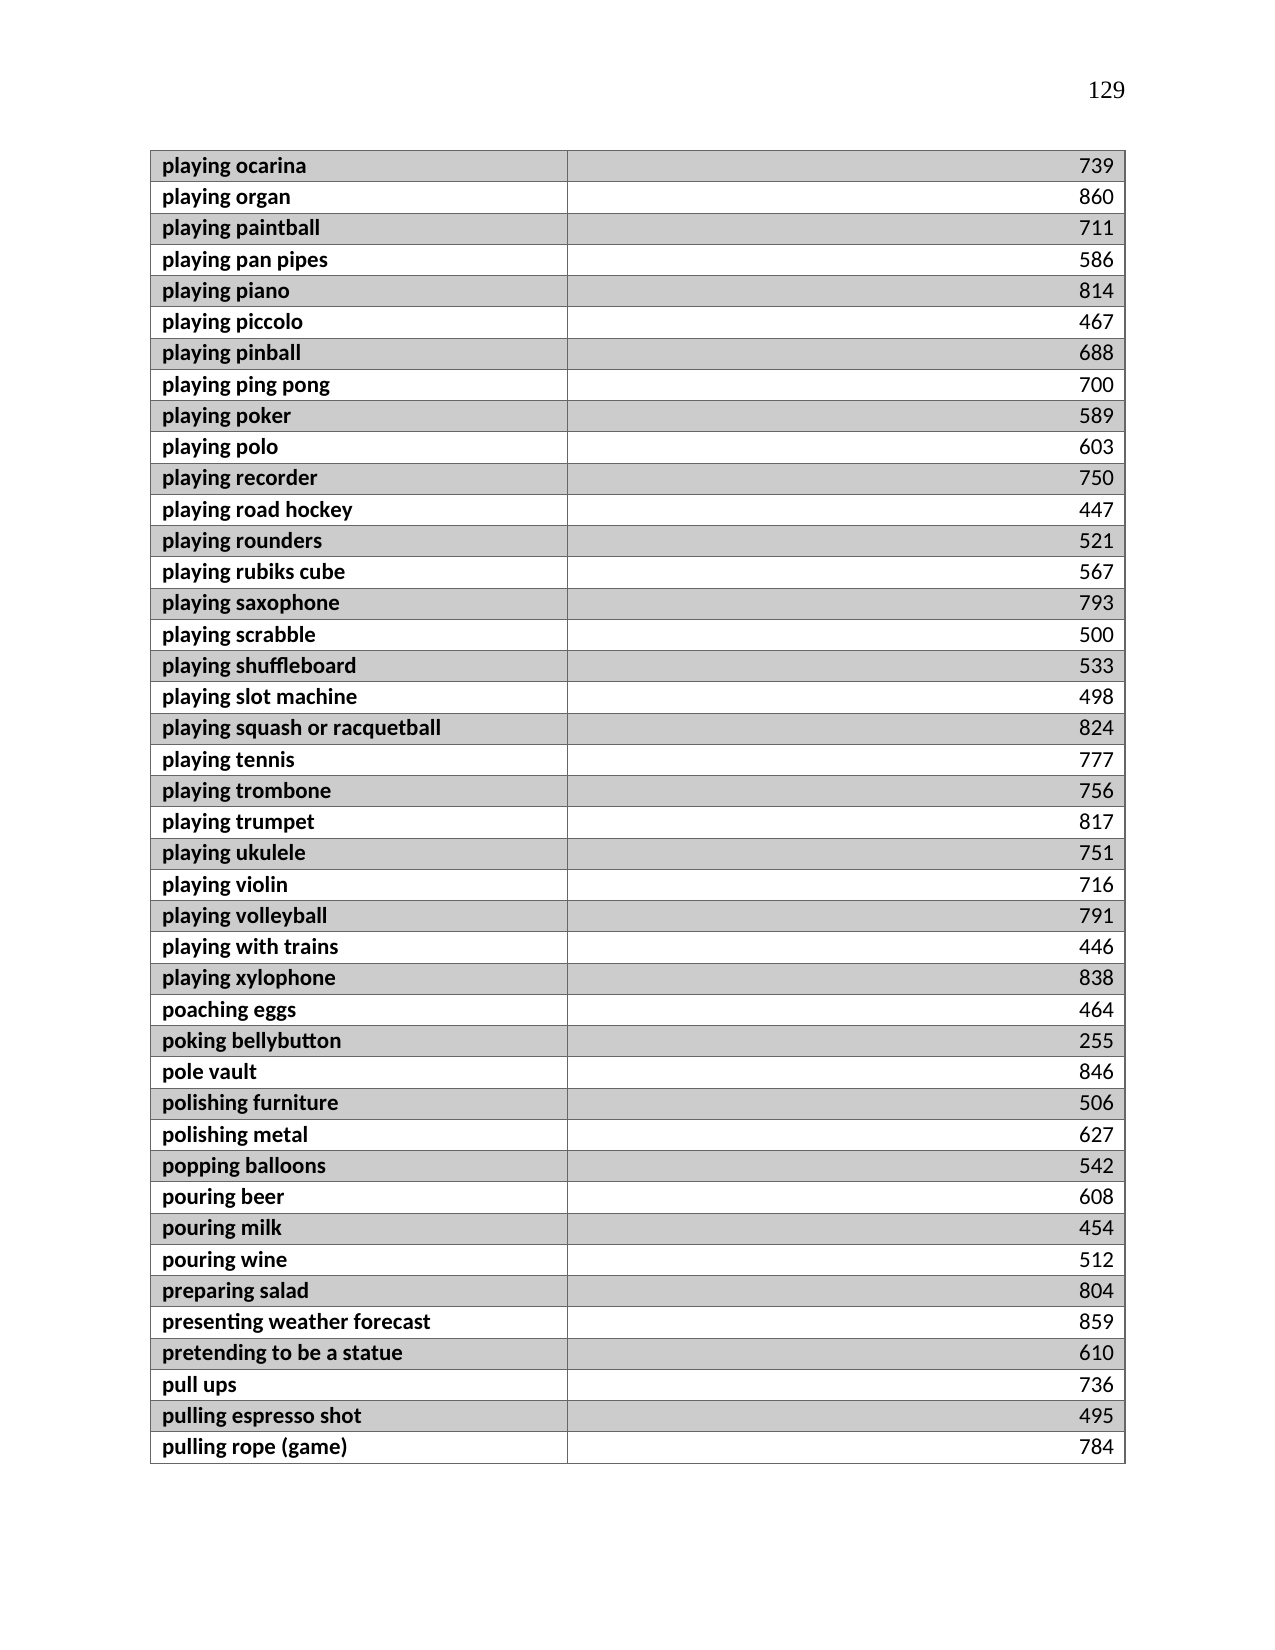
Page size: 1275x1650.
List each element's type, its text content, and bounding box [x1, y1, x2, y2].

table_cell 500 [568, 620, 1124, 650]
table_cell 521 [568, 526, 1124, 556]
table_cell playing scrabble [151, 620, 567, 650]
table_cell 814 [568, 276, 1124, 306]
table_cell playing poker [151, 401, 567, 431]
table_cell playing tennis [151, 745, 567, 775]
table_cell 495 [568, 1401, 1124, 1431]
table_cell playing squash or racquetball [151, 714, 567, 744]
table_cell 700 [568, 370, 1124, 400]
table_cell 446 [568, 932, 1124, 962]
table_cell 756 [568, 776, 1124, 806]
table_cell playing with trains [151, 932, 567, 962]
table_cell playing paintball [151, 214, 567, 244]
table_cell pull ups [151, 1370, 567, 1400]
table_cell pouring beer [151, 1182, 567, 1212]
table_cell 567 [568, 557, 1124, 587]
table_cell 506 [568, 1089, 1124, 1119]
table_cell 589 [568, 401, 1124, 431]
table_cell playing volleyball [151, 901, 567, 931]
table_cell 716 [568, 870, 1124, 900]
table_cell 750 [568, 464, 1124, 494]
table_cell 447 [568, 495, 1124, 525]
table_cell playing polo [151, 432, 567, 462]
table_cell poking bellybutton [151, 1026, 567, 1056]
table_cell playing piccolo [151, 307, 567, 337]
table_cell playing organ [151, 182, 567, 212]
table_cell 817 [568, 807, 1124, 837]
table_cell playing ocarina [151, 151, 567, 181]
table_cell 793 [568, 589, 1124, 619]
table_cell 498 [568, 682, 1124, 712]
table_cell 542 [568, 1151, 1124, 1181]
table_cell 791 [568, 901, 1124, 931]
table_cell 610 [568, 1339, 1124, 1369]
table_cell playing ping pong [151, 370, 567, 400]
table_cell pouring milk [151, 1214, 567, 1244]
table_cell 846 [568, 1057, 1124, 1087]
table_cell playing rubiks cube [151, 557, 567, 587]
table_cell playing trombone [151, 776, 567, 806]
table_cell 586 [568, 245, 1124, 275]
table_cell playing recorder [151, 464, 567, 494]
table_cell 603 [568, 432, 1124, 462]
table_cell 824 [568, 714, 1124, 744]
table_cell playing pinball [151, 339, 567, 369]
table_cell preparing salad [151, 1276, 567, 1306]
table_cell 804 [568, 1276, 1124, 1306]
table_cell playing xylophone [151, 964, 567, 994]
table_cell playing saxophone [151, 589, 567, 619]
table_cell 751 [568, 839, 1124, 869]
table_cell playing slot machine [151, 682, 567, 712]
table_cell 454 [568, 1214, 1124, 1244]
table_cell playing violin [151, 870, 567, 900]
table_cell pulling rope (game) [151, 1432, 567, 1462]
table_cell poaching eggs [151, 995, 567, 1025]
table_cell 838 [568, 964, 1124, 994]
table_cell playing road hockey [151, 495, 567, 525]
table_cell polishing furniture [151, 1089, 567, 1119]
table_cell playing ukulele [151, 839, 567, 869]
table_cell playing pan pipes [151, 245, 567, 275]
table_cell presenting weather forecast [151, 1307, 567, 1337]
table_cell 464 [568, 995, 1124, 1025]
table_cell polishing metal [151, 1120, 567, 1150]
table_cell 512 [568, 1245, 1124, 1275]
table_cell pole vault [151, 1057, 567, 1087]
table_cell pretending to be a statue [151, 1339, 567, 1369]
table_cell playing trumpet [151, 807, 567, 837]
table_cell 736 [568, 1370, 1124, 1400]
table_cell playing shuffleboard [151, 651, 567, 681]
table_cell 608 [568, 1182, 1124, 1212]
table_cell pulling espresso shot [151, 1401, 567, 1431]
table_cell 784 [568, 1432, 1124, 1462]
table_cell popping balloons [151, 1151, 567, 1181]
table_cell 627 [568, 1120, 1124, 1150]
table_cell playing rounders [151, 526, 567, 556]
table_cell pouring wine [151, 1245, 567, 1275]
table_cell 688 [568, 339, 1124, 369]
table_cell 467 [568, 307, 1124, 337]
table_cell 860 [568, 182, 1124, 212]
table_cell playing piano [151, 276, 567, 306]
table_cell 533 [568, 651, 1124, 681]
table_cell 859 [568, 1307, 1124, 1337]
table_cell 711 [568, 214, 1124, 244]
table_cell 739 [568, 151, 1124, 181]
table_cell 255 [568, 1026, 1124, 1056]
table_cell 777 [568, 745, 1124, 775]
